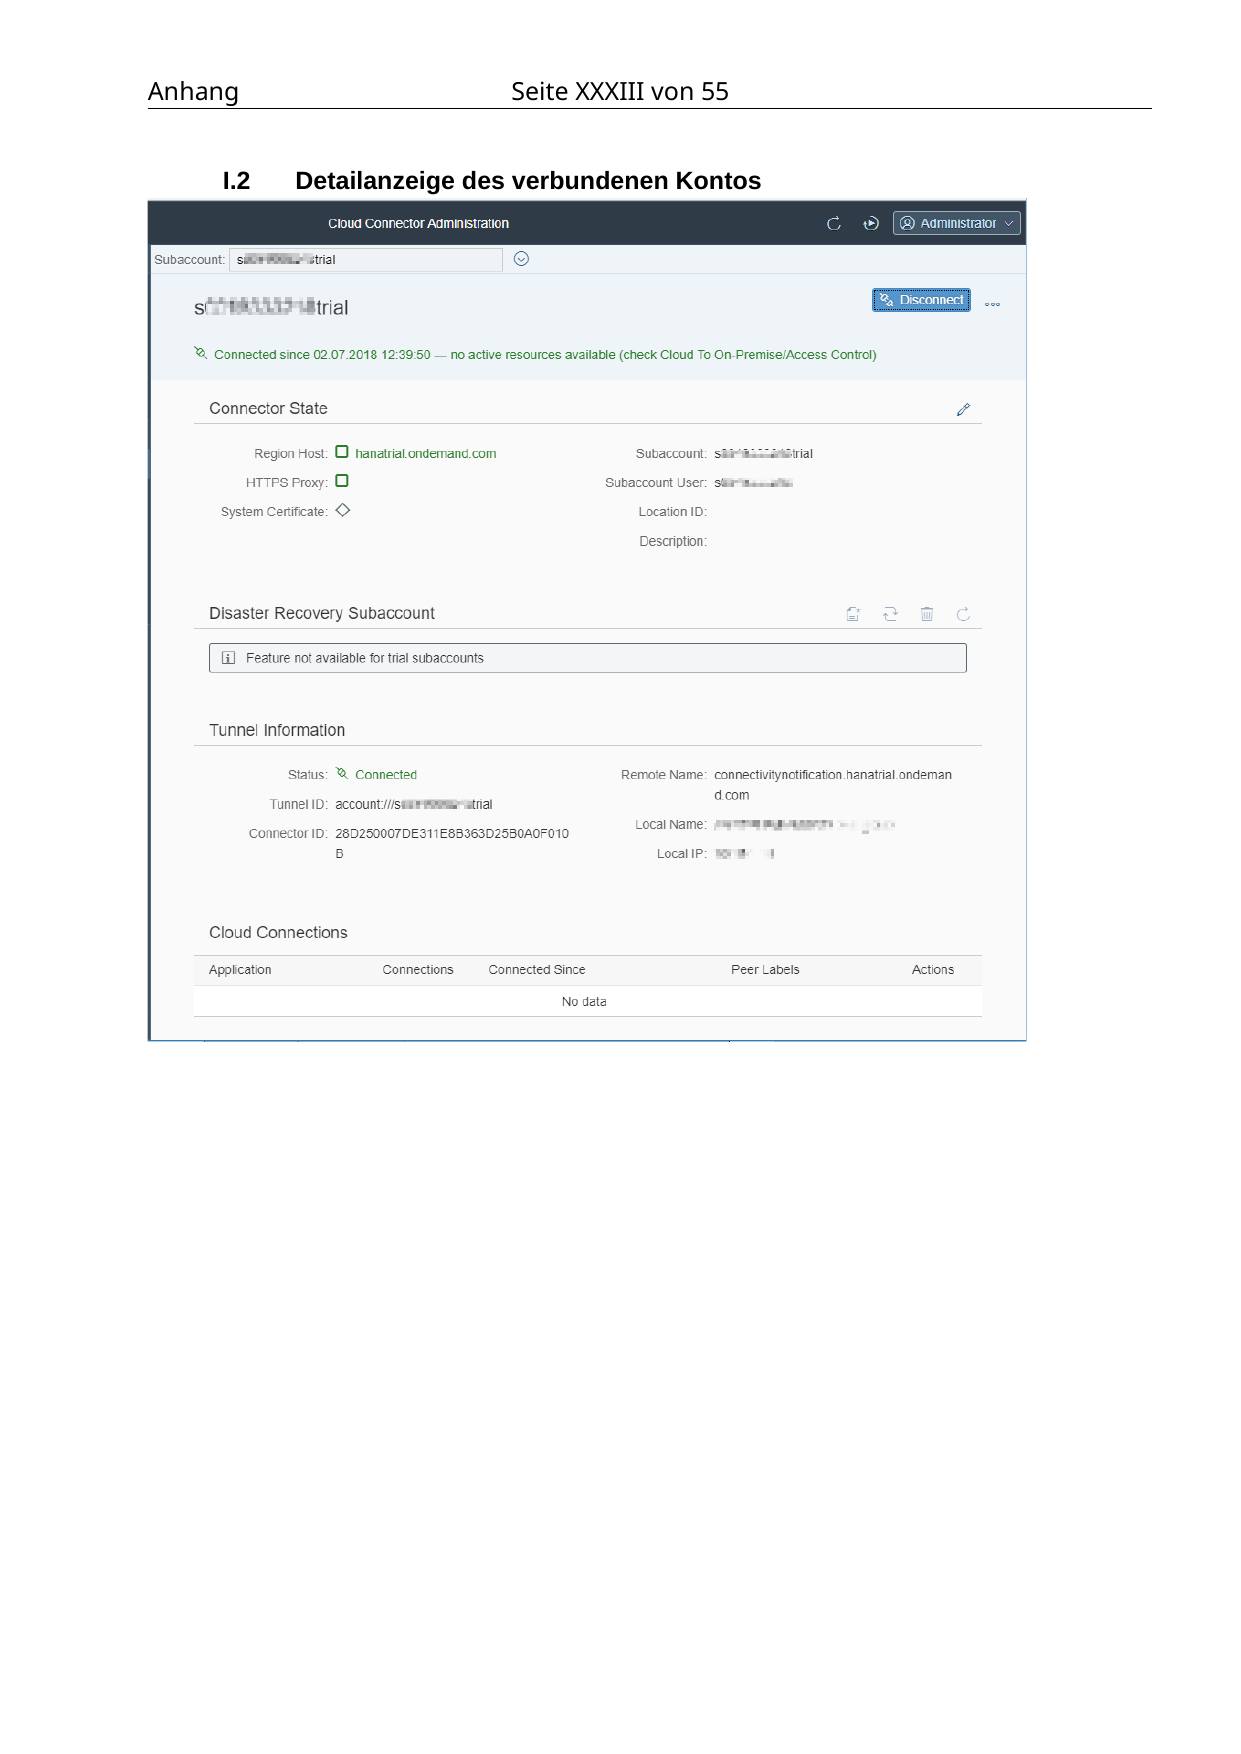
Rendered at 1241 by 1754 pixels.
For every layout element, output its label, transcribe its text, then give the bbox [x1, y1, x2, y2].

text Detailanzeige des verbundenen Kontos [223, 166, 1152, 195]
picture [147, 198, 1027, 1042]
